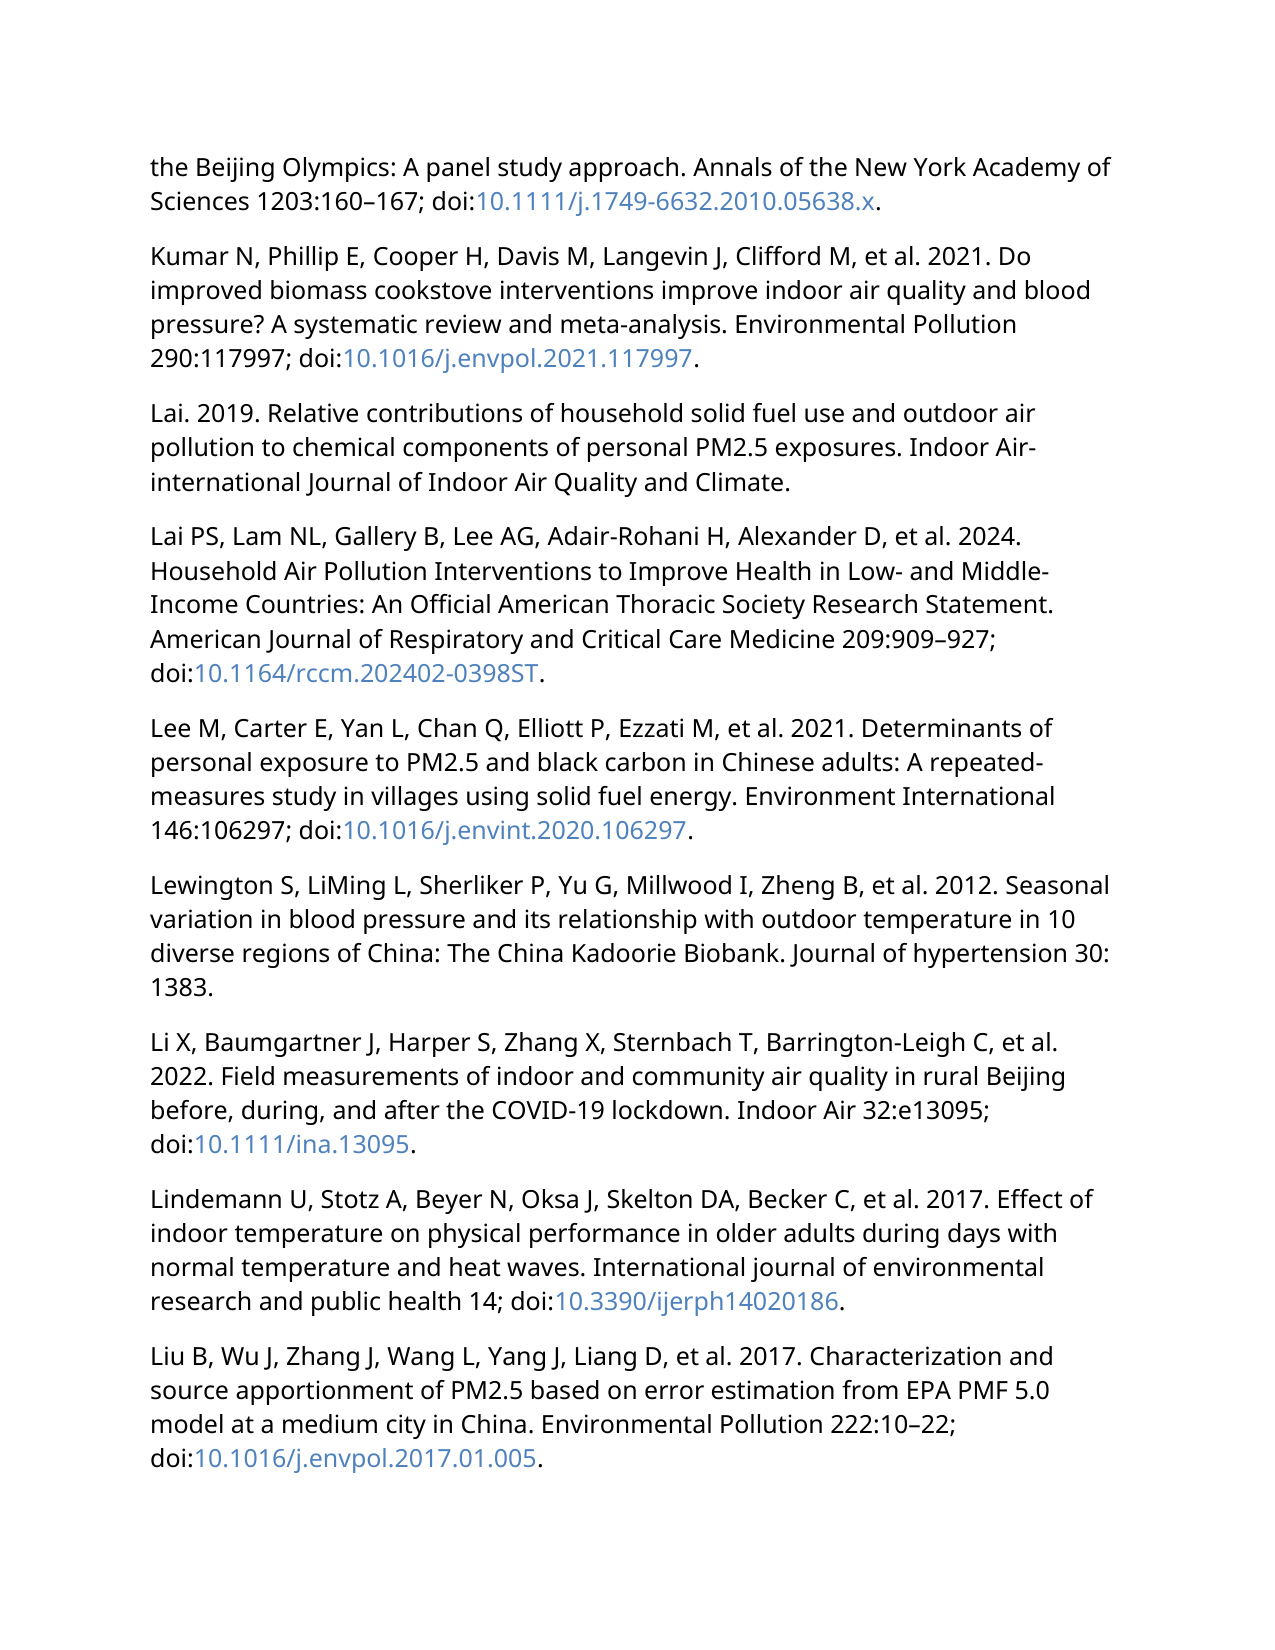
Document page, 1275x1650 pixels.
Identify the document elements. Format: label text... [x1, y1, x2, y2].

text Kumar N, Phillip E, Cooper H, Davis M, Langevin J, Clifford M, et al. 2021. Do improved biomass cookstove interventions improve indoor air quality and blood pressure? A systematic review and meta-analysis. Environmental Pollution 290:117997; doi:10.1016/j.envpol.2021.117997. [150, 239, 1125, 375]
text Lee M, Carter E, Yan L, Chan Q, Elliott P, Ezzati M, et al. 2021. Determinants of personal exposure to PM2.5 and black carbon in Chinese adults: A repeated-measures study in villages using solid fuel energy. Environment International 146:106297; doi:10.1016/j.envint.2020.106297. [150, 710, 1125, 846]
text Lai. 2019. Relative contributions of household solid fuel use and outdoor air pollution to chemical components of personal PM2.5 exposures. Indoor Air-international Journal of Indoor Air Quality and Climate. [150, 396, 1125, 498]
text Liu B, Wu J, Zhang J, Wang L, Yang J, Liang D, et al. 2017. Characterization and source apportionment of PM2.5 based on error estimation from EPA PMF 5.0 model at a medium city in China. Environmental Pollution 222:10–22; doi:10.1016/j.envpol.2017.01.005. [150, 1338, 1125, 1475]
text Lewington S, LiMing L, Sherliker P, Yu G, Millwood I, Zheng B, et al. 2012. Seasonal variation in blood pressure and its relationship with outdoor temperature in 10 diverse regions of China: The China Kadoorie Biobank. Journal of hypertension 30: 1383. [150, 867, 1125, 1003]
text Li X, Baumgartner J, Harper S, Zhang X, Sternbach T, Barrington-Leigh C, et al. 2022. Field measurements of indoor and community air quality in rural Beijing before, during, and after the COVID-19 lockdown. Indoor Air 32:e13095; doi:10.1111/ina.13095. [150, 1024, 1125, 1161]
text Lindemann U, Stotz A, Beyer N, Oksa J, Skelton DA, Becker C, et al. 2017. Effect of indoor temperature on physical performance in older adults during days with normal temperature and heat waves. International journal of environmental research and public health 14; doi:10.3390/ijerph14020186. [150, 1181, 1125, 1318]
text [150, 150, 1125, 218]
text Lai PS, Lam NL, Gallery B, Lee AG, Adair-Rohani H, Alexander D, et al. 2024. Household Air Pollution Interventions to Improve Health in Low- and Middle-Income Countries: An Official American Thoracic Society Research Statement. American Journal of Respiratory and Critical Care Medicine 209:909–927; doi:10.1164/rccm.202402-0398ST. [150, 519, 1125, 689]
